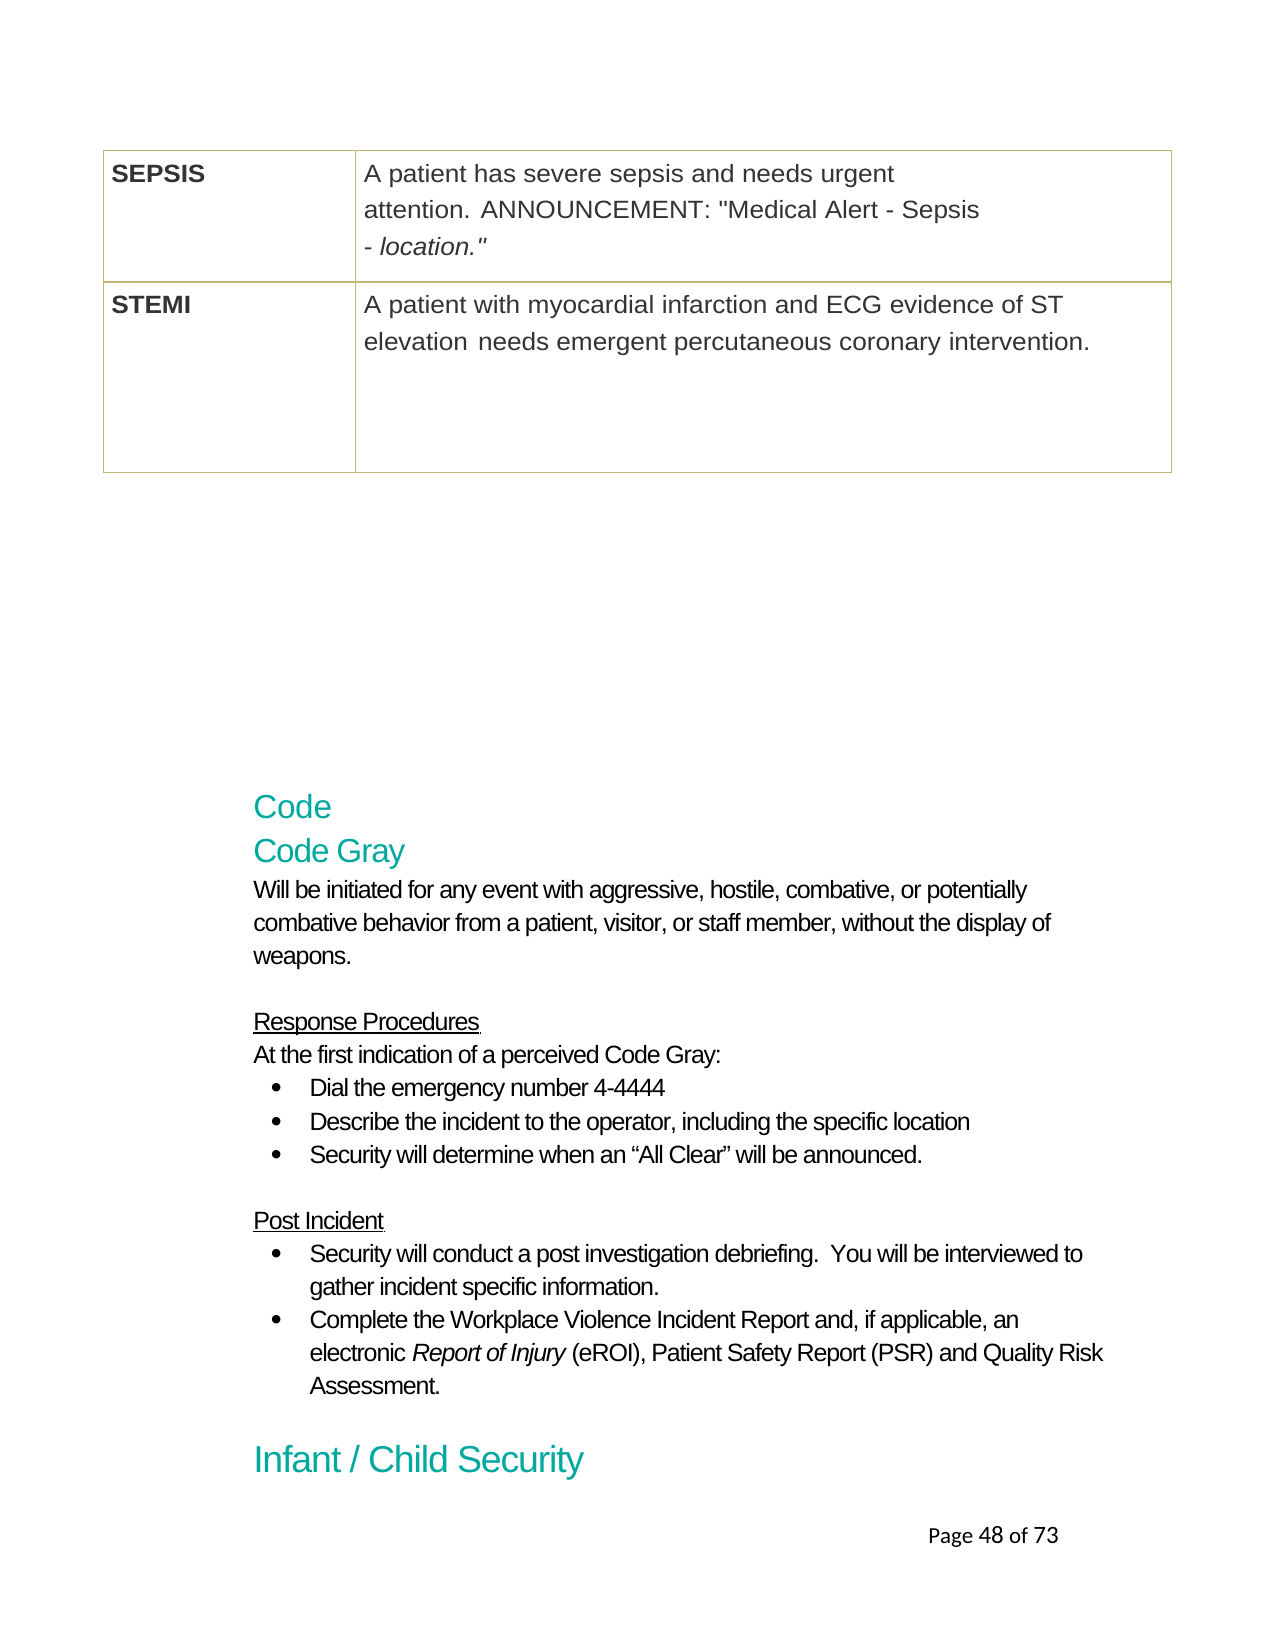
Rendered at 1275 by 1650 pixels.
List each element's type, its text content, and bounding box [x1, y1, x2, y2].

text Post Incident [253, 1206, 1114, 1234]
table_cell A patient has severe sepsis and needs urgent attention. ANNOUNCEMENT: "Medical Alert - Sepsis - location." [356, 151, 1171, 281]
text Will be initiated for any event with aggressive, hostile, combative, or potentially combative behavior from a patient, visitor, or staff member, without the display of weapons. [253, 875, 1114, 970]
list Security will conduct a post investigation debriefing. You will be interviewed to gather incident specific information. [272, 1239, 1114, 1301]
text Response Procedures [253, 1007, 1114, 1036]
text Infant / Child Security [253, 1437, 1114, 1480]
table_cell A patient with myocardial infarction and ECG evidence of ST elevation needs emergent percutaneous coronary intervention. [356, 283, 1171, 472]
list Security will determine when an “All Clear” will be announced. [272, 1140, 1114, 1168]
list Complete the Workplace Violence Incident Report and, if applicable, an electronic Report of Injury (eROI), Patient Safety Report (PSR) and Quality Risk Assessment. [272, 1305, 1114, 1400]
table_cell SEPSIS [104, 151, 355, 281]
text At the first indication of a perceived Code Gray: [253, 1040, 1114, 1069]
list Describe the incident to the operator, including the specific location [272, 1107, 1114, 1135]
list Dial the emergency number 4-4444 [272, 1073, 1114, 1102]
table_cell STEMI [104, 283, 355, 472]
subtitle Code [253, 787, 1114, 825]
text Code Gray [253, 831, 1114, 869]
